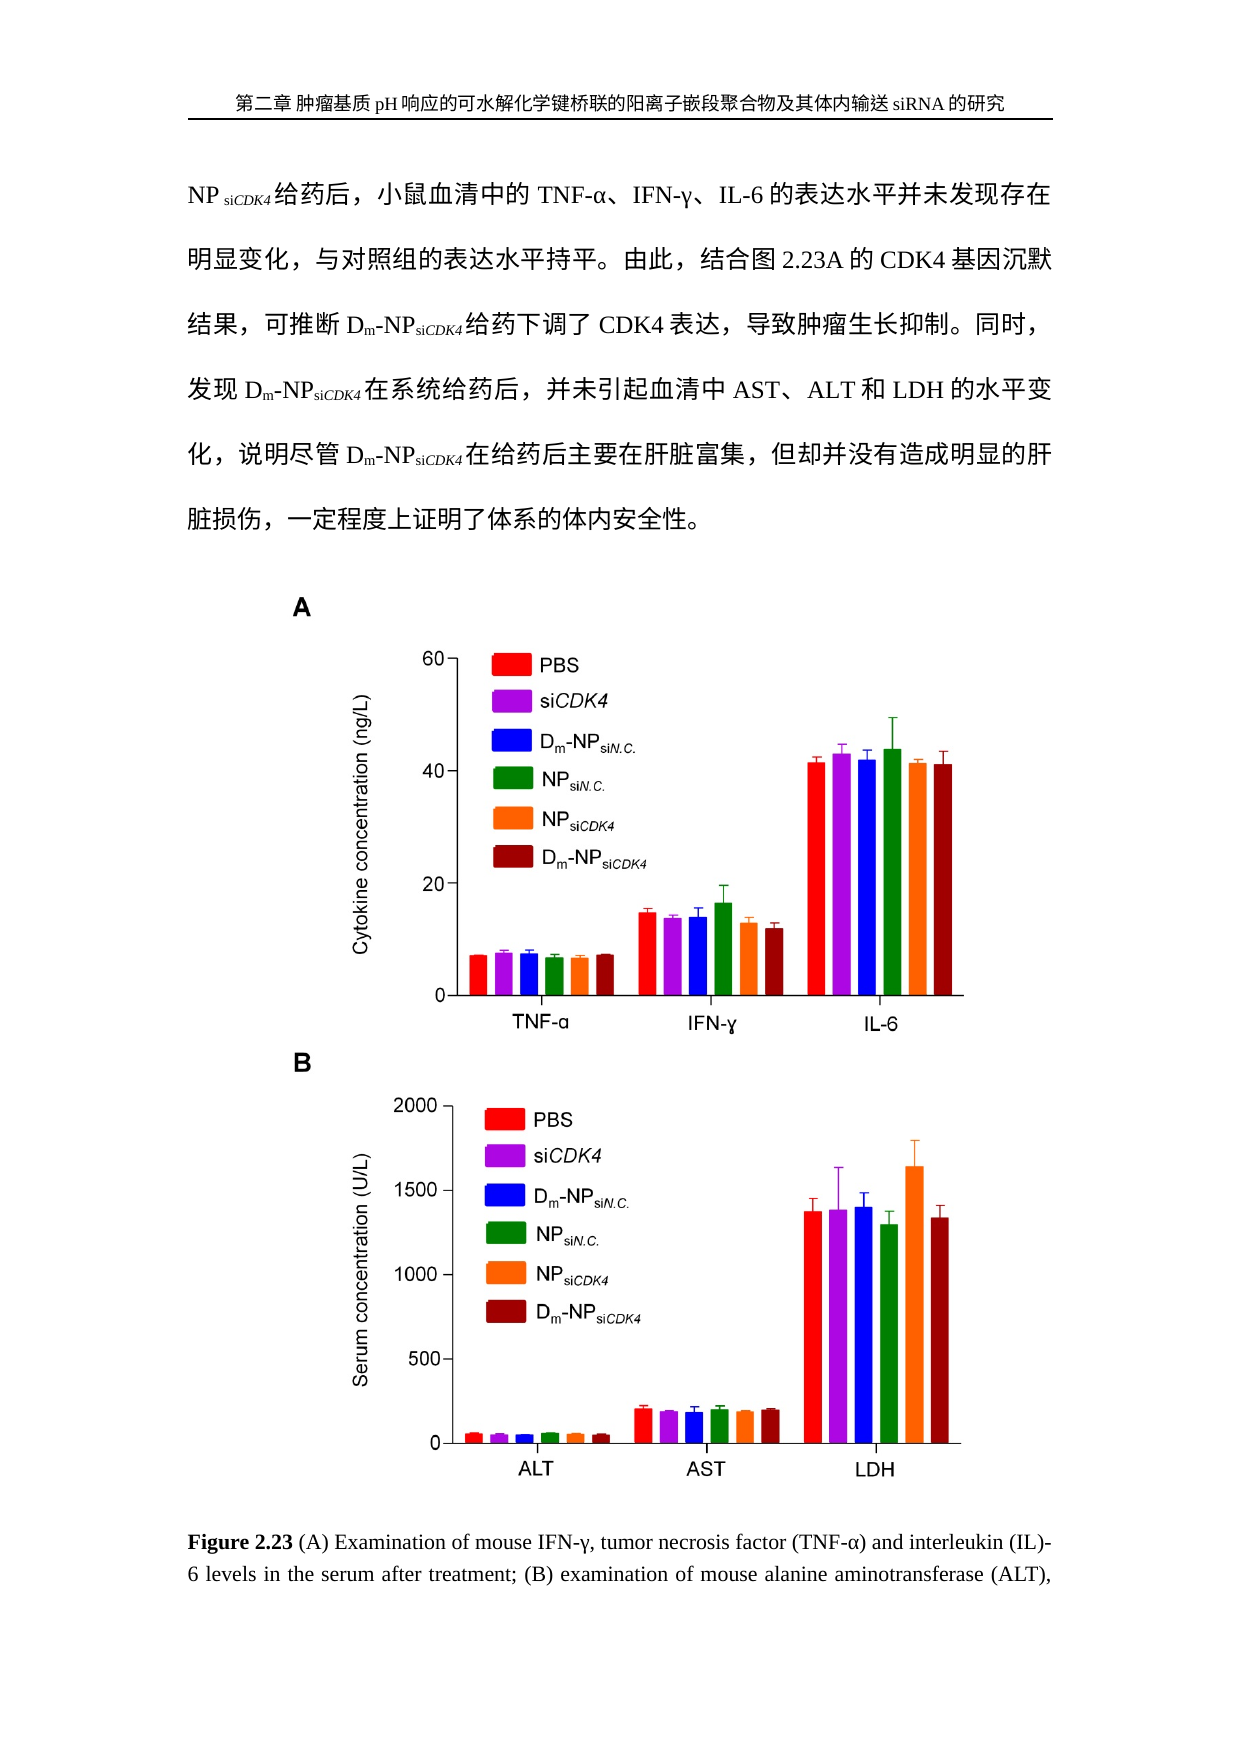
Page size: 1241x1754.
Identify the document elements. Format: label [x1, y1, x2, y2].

text [187, 160, 1053, 550]
picture [276, 582, 964, 1493]
text [187, 1525, 1053, 1590]
